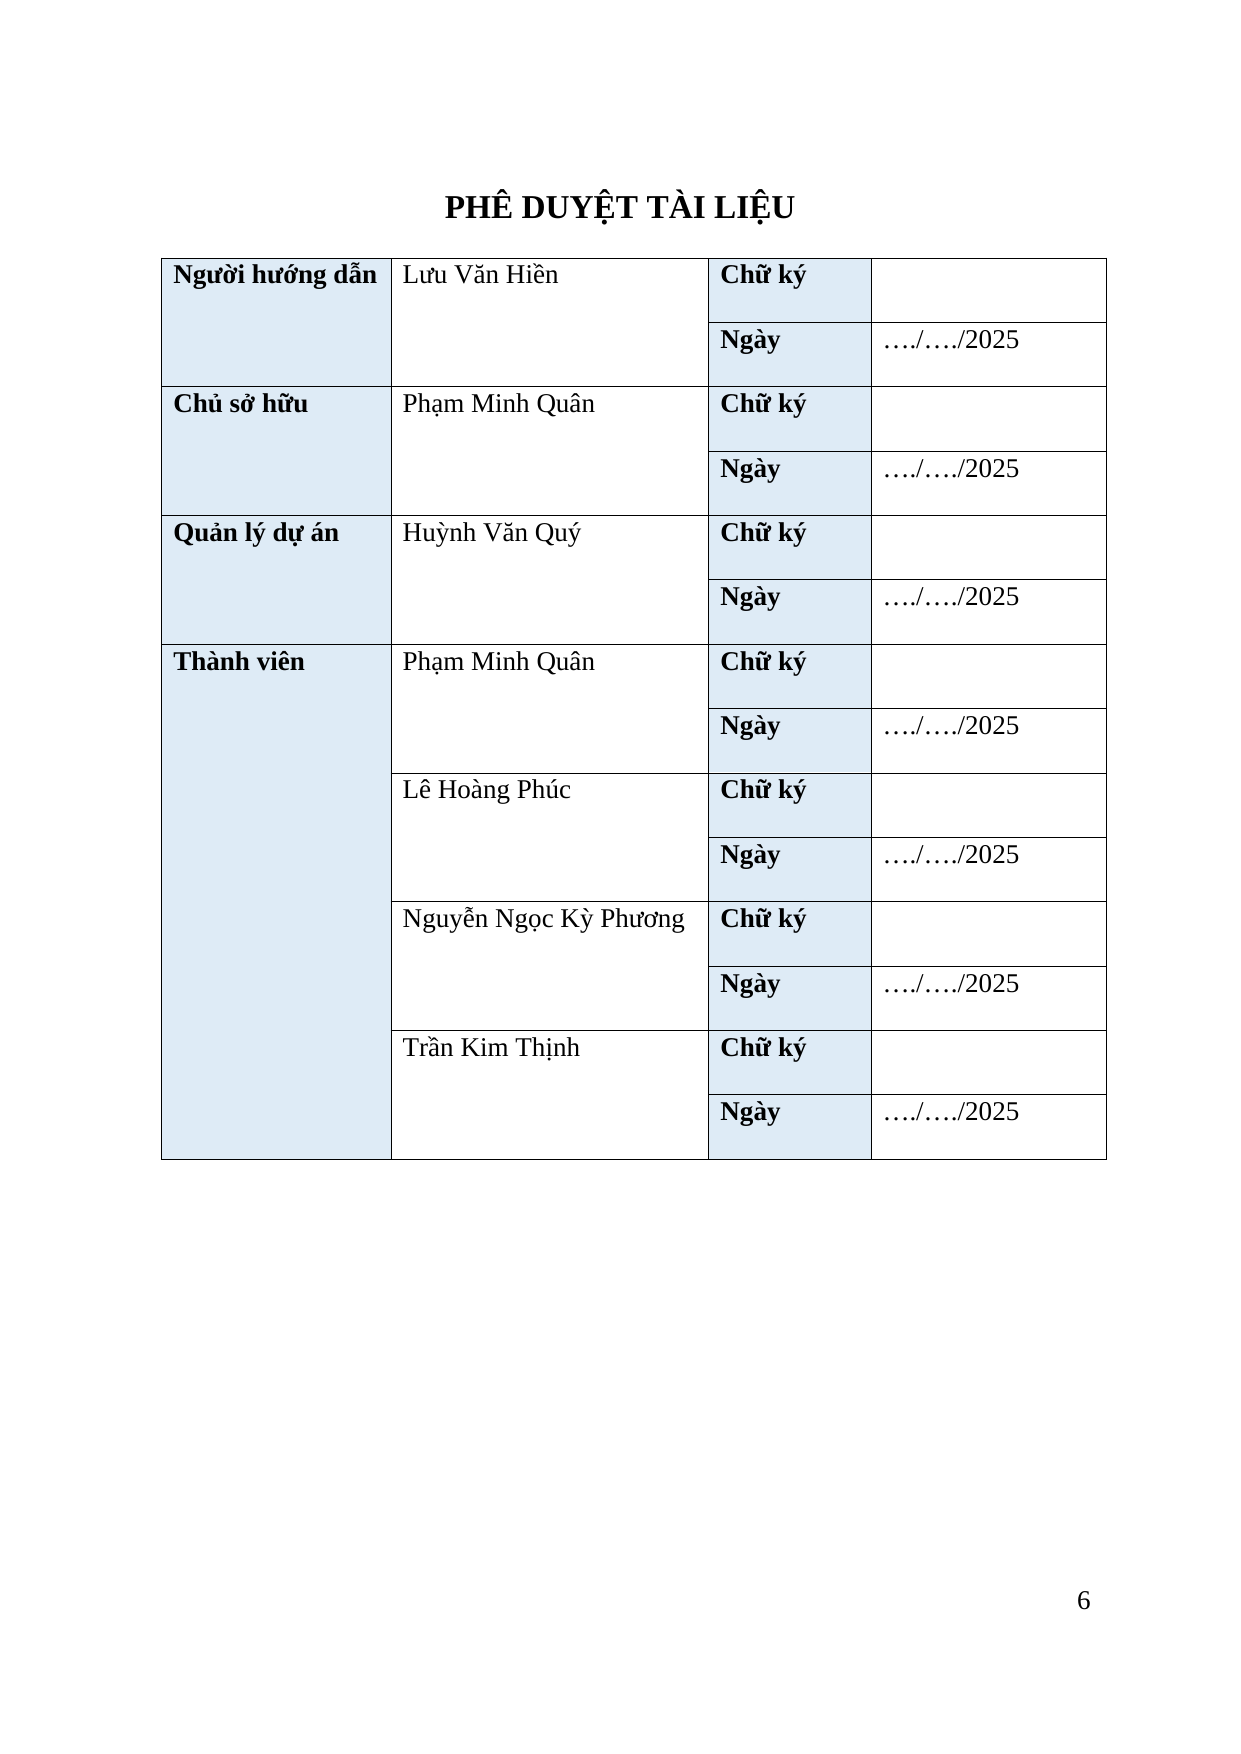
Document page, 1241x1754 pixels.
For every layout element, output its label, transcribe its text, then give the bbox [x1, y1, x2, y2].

table_cell Huỳnh Văn Quý [392, 516, 708, 644]
table_cell [872, 645, 1106, 708]
table_cell [872, 902, 1106, 966]
table_header Chữ ký [709, 259, 871, 322]
table_cell …./…./2025 [872, 580, 1106, 644]
table_cell Ngày [709, 580, 871, 644]
table_cell Chữ ký [709, 645, 871, 708]
table_cell Trần Kim Thịnh [392, 1031, 708, 1159]
table_cell Nguyễn Ngọc Kỳ Phương [392, 902, 708, 1030]
table_cell Lê Hoàng Phúc [392, 774, 708, 901]
table_cell [872, 387, 1106, 451]
table_cell Phạm Minh Quân [392, 387, 708, 515]
table_header [872, 259, 1106, 322]
table_cell …./…./2025 [872, 323, 1106, 386]
table_cell Ngày [709, 1095, 871, 1159]
table_cell [872, 1031, 1106, 1094]
table_cell Chữ ký [709, 516, 871, 579]
table_cell …./…./2025 [872, 967, 1106, 1030]
table_cell Ngày [709, 967, 871, 1030]
table_cell Chữ ký [709, 387, 871, 451]
table_cell Phạm Minh Quân [392, 645, 708, 772]
table_cell Chữ ký [709, 774, 871, 837]
table_cell …./…./2025 [872, 709, 1106, 772]
table_cell Chủ sở hữu [162, 387, 391, 515]
table_cell …./…./2025 [872, 1095, 1106, 1159]
table_cell [872, 774, 1106, 837]
table_cell Ngày [709, 323, 871, 386]
subtitle PHÊ DUYỆT TÀI LIỆU [150, 187, 1090, 226]
table_cell …./…./2025 [872, 452, 1106, 515]
table_cell Chữ ký [709, 902, 871, 966]
table_cell Chữ ký [709, 1031, 871, 1094]
table_cell Ngày [709, 838, 871, 901]
table_cell Quản lý dự án [162, 516, 391, 644]
table_cell [872, 516, 1106, 579]
table_header Lưu Văn Hiền [392, 259, 708, 386]
table_cell Thành viên [162, 645, 391, 1159]
table_header Người hướng dẫn [162, 259, 391, 386]
table_cell Ngày [709, 709, 871, 772]
table_cell Ngày [709, 452, 871, 515]
table_cell …./…./2025 [872, 838, 1106, 901]
